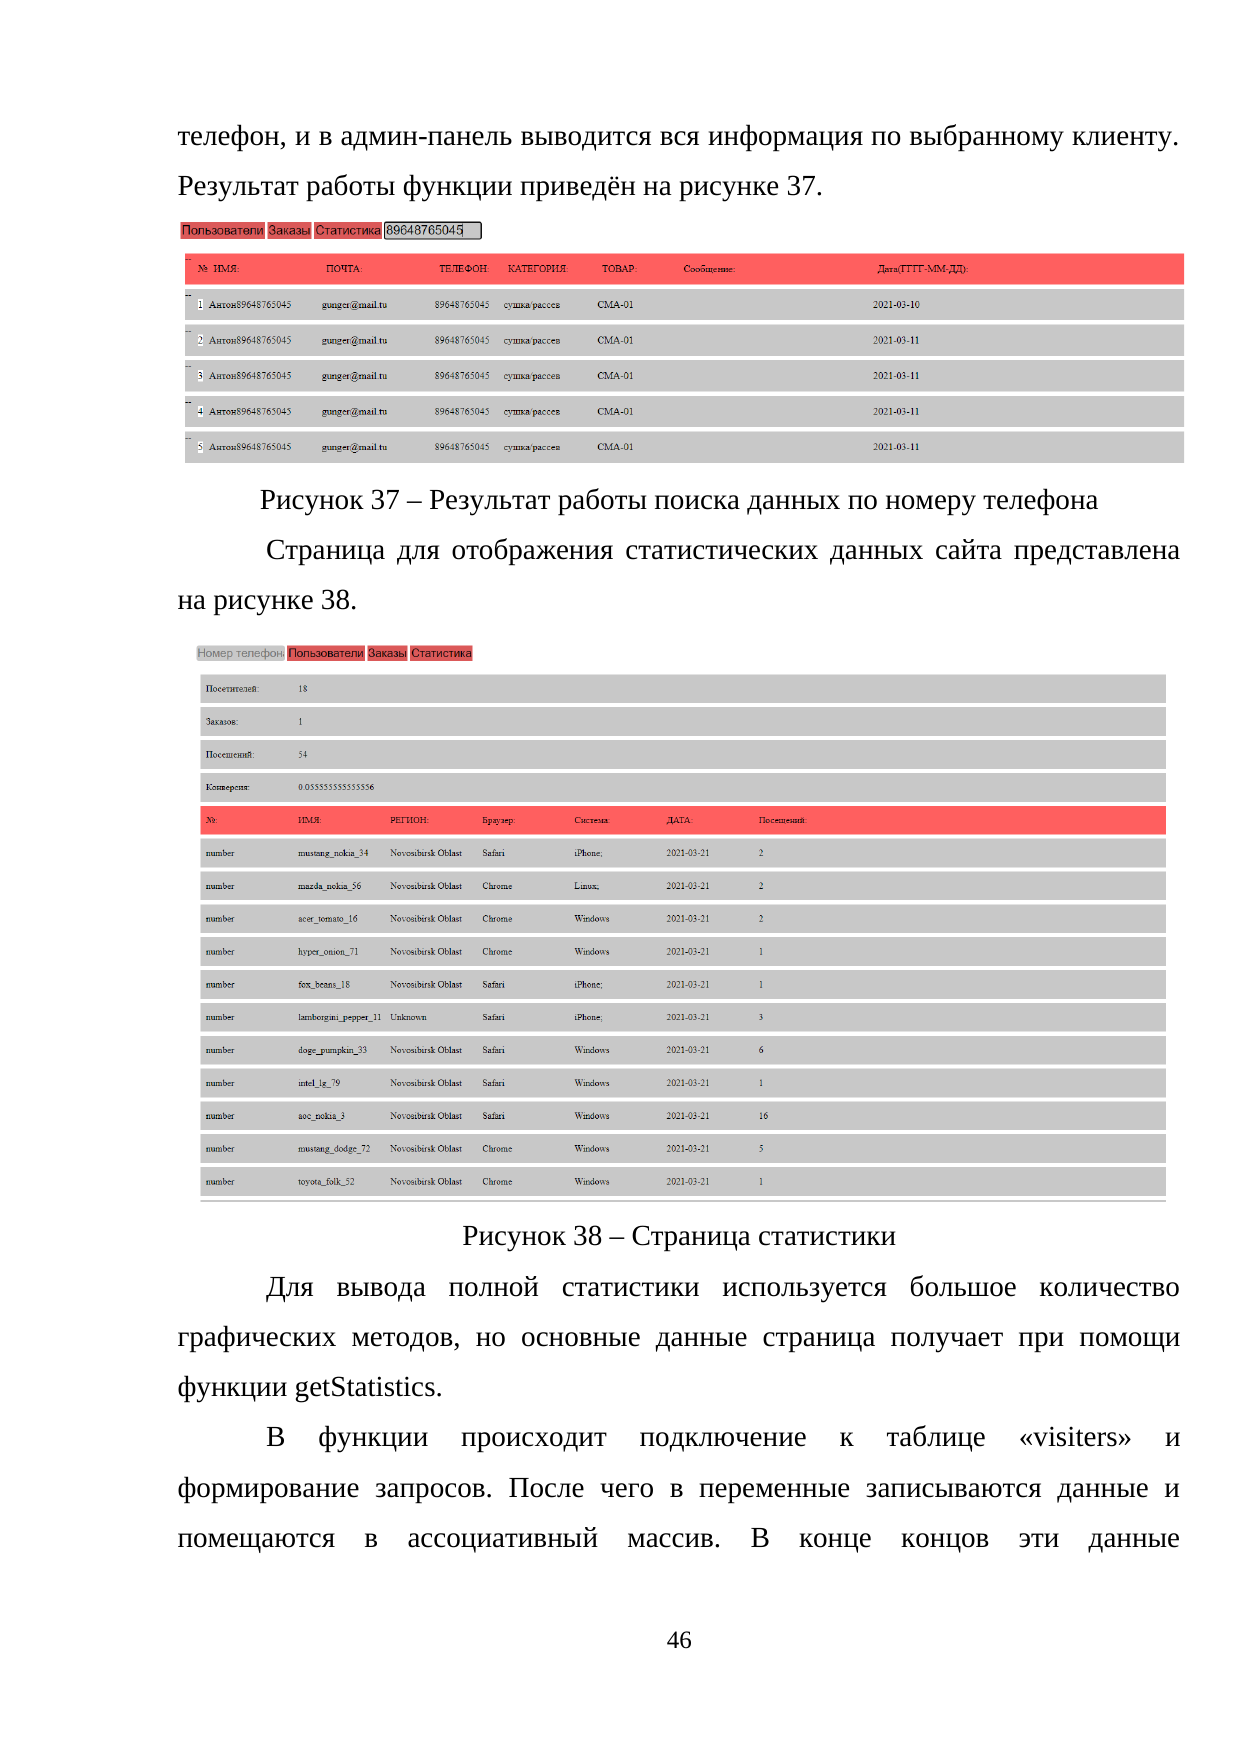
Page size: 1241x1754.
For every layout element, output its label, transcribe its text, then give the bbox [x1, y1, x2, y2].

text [177, 1419, 1181, 1554]
text Рисунок 38 – Страница статистики [177, 1218, 1181, 1252]
picture [177, 218, 1185, 465]
text Рисунок 37 – Результат работы поиска данных по номеру телефона [177, 482, 1181, 515]
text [177, 118, 1181, 202]
picture [192, 632, 1166, 1202]
text Страница для отображения статистических данных сайта представлена на рисунке 38. [177, 532, 1181, 616]
text Для вывода полной статистики используется большое количество графических методов, но основные данные страница получает при помощи функции getStatistics. [177, 1269, 1181, 1403]
